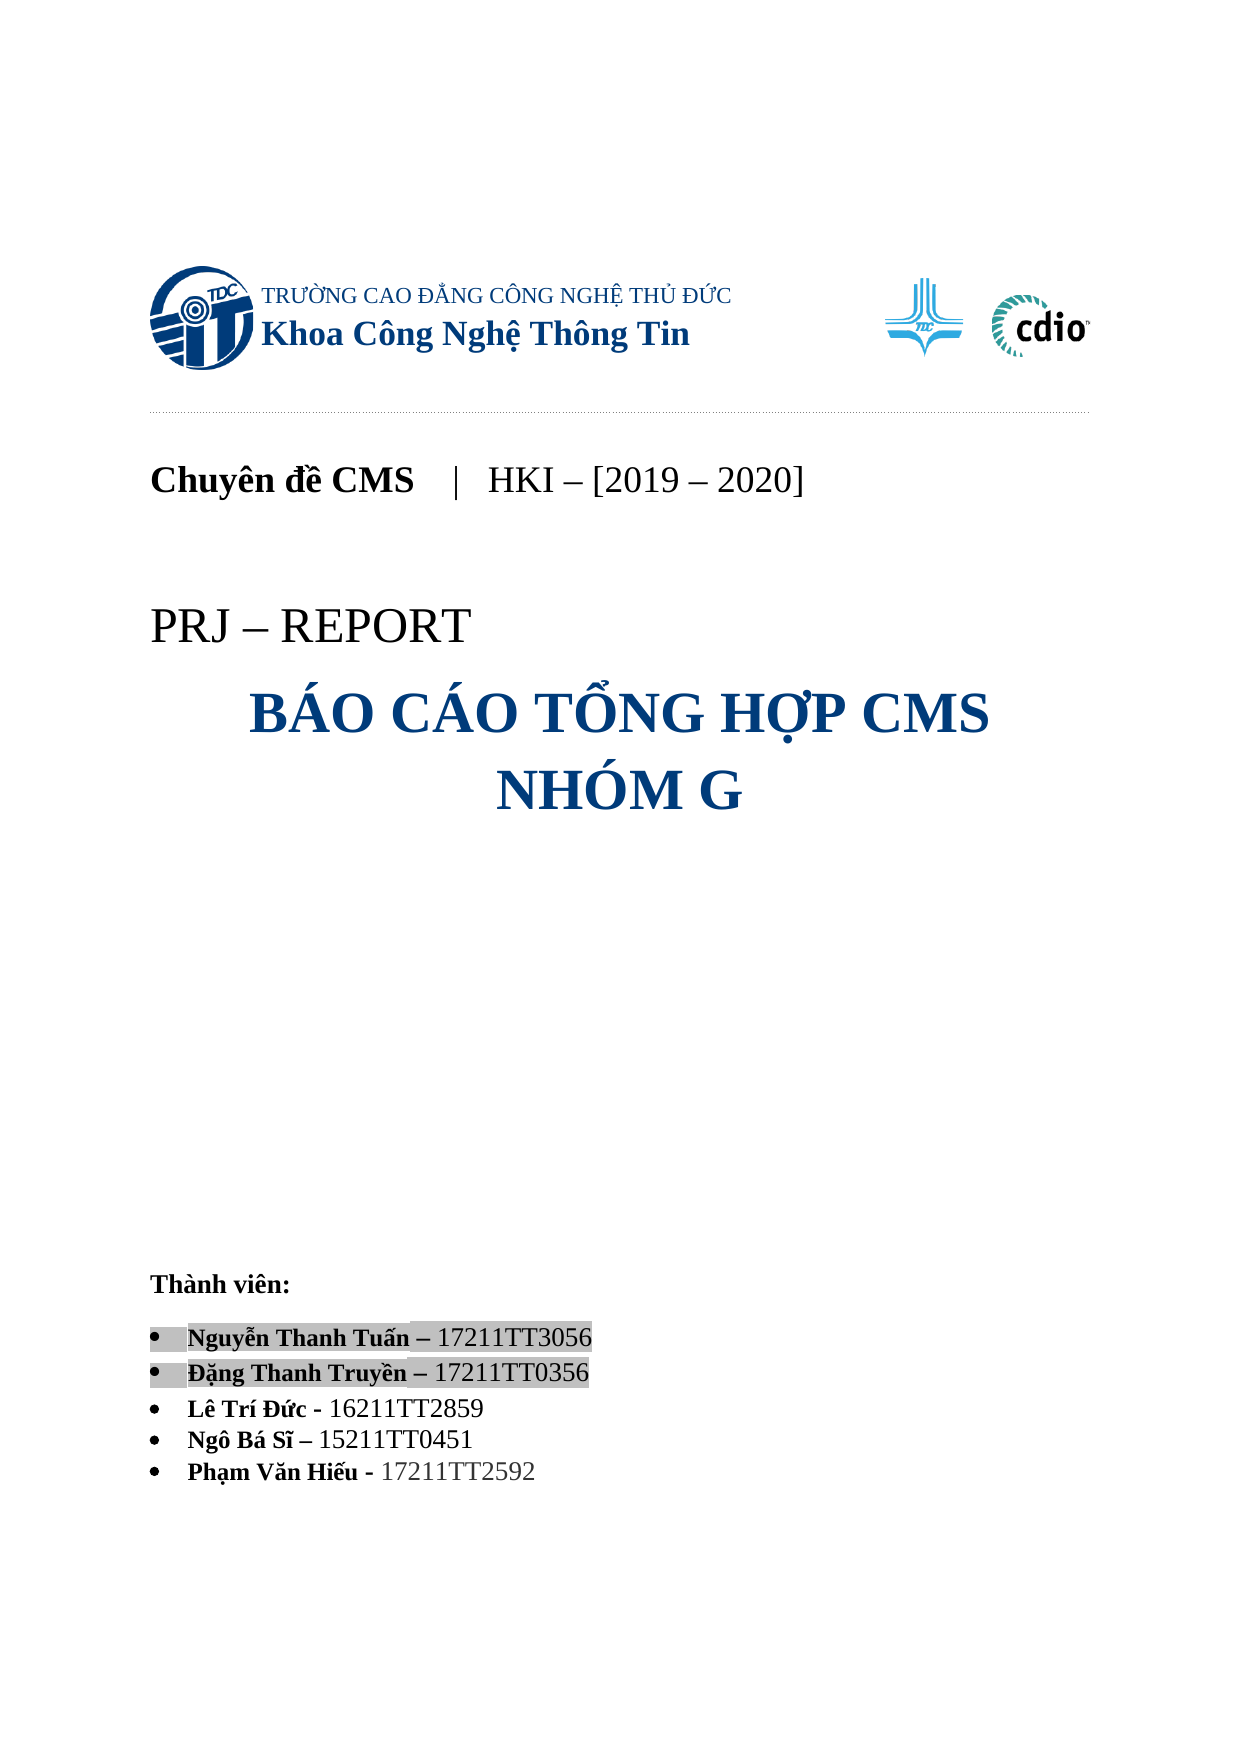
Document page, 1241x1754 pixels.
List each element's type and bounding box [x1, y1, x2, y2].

picture [150, 266, 254, 370]
picture [991, 294, 1091, 357]
picture [885, 278, 964, 357]
